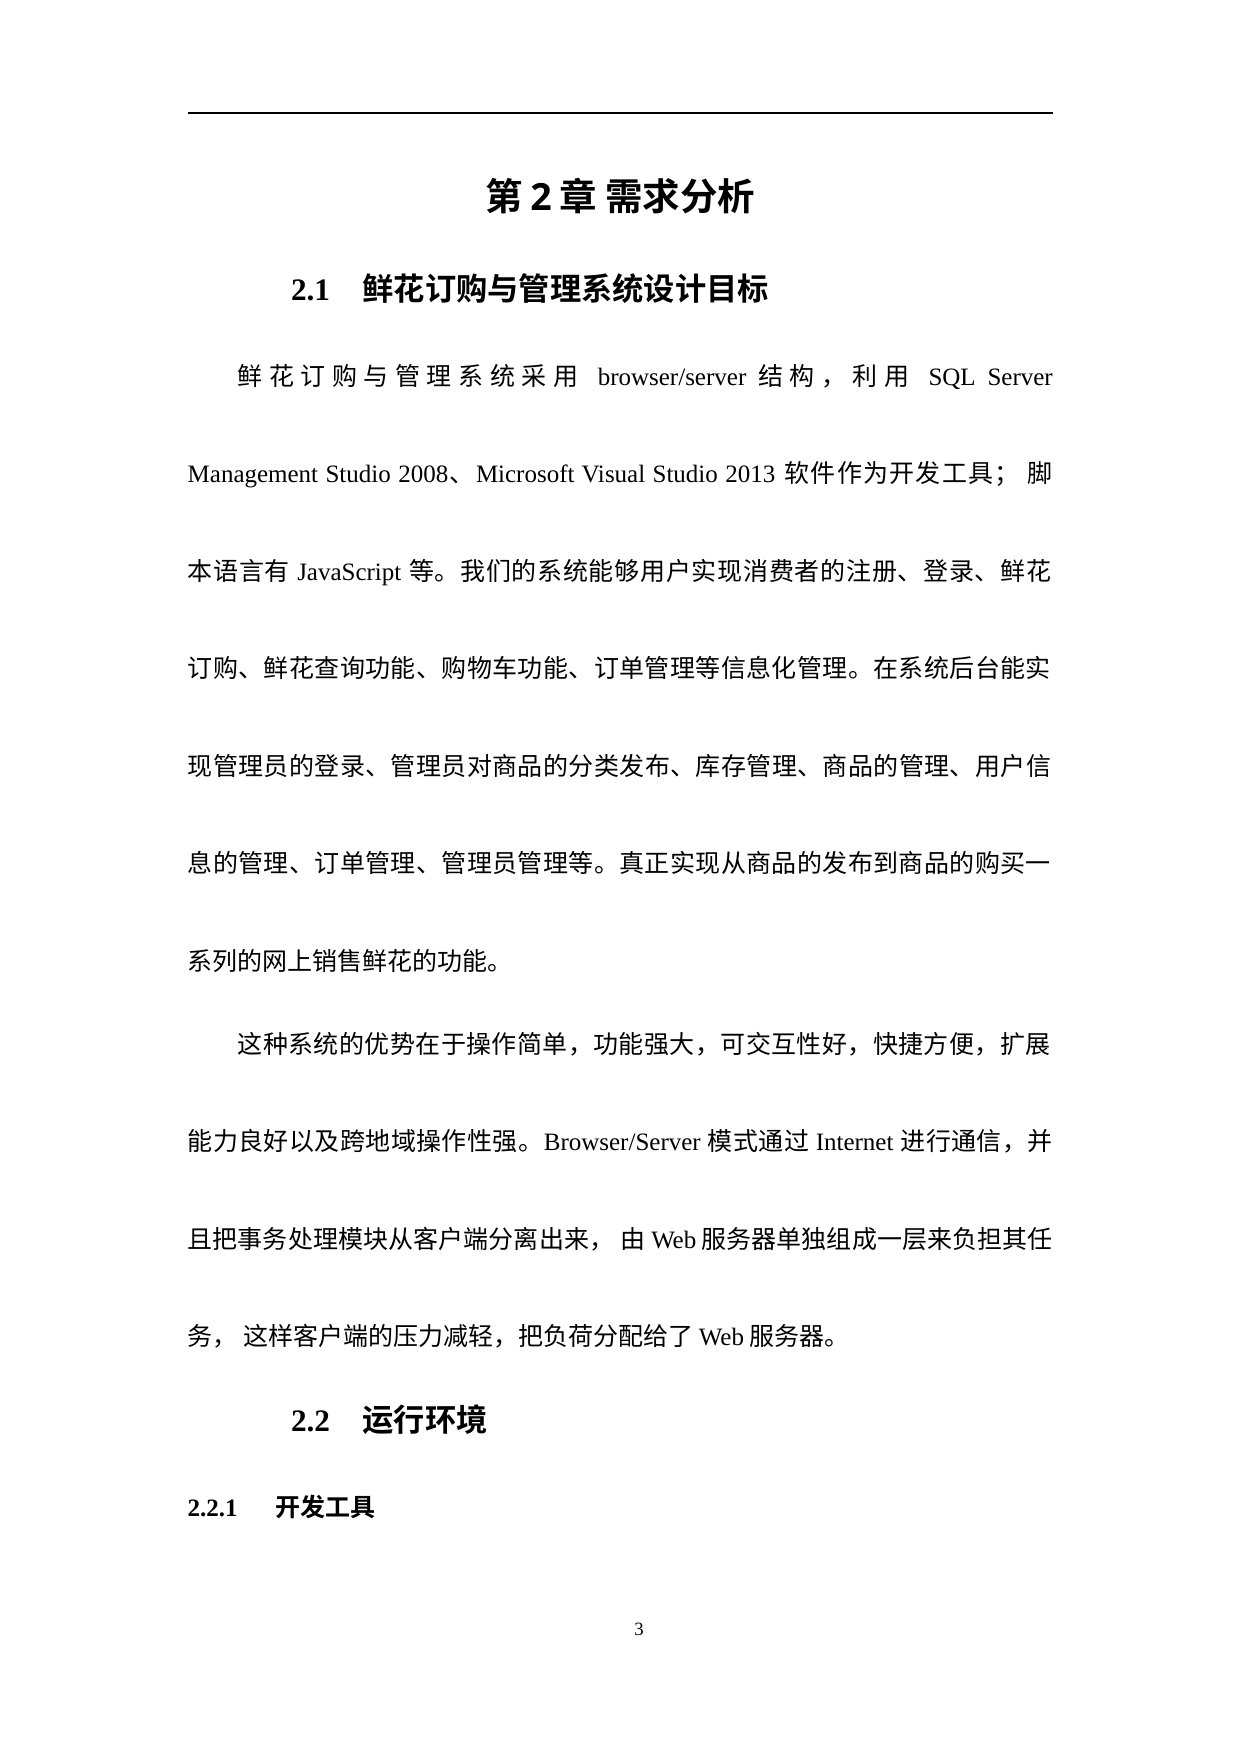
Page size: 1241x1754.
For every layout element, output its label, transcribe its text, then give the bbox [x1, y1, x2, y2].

text 鲜花订购与管理系统采用 browser/server结构，利用 SQL Server Management Studio 2008、Microsoft Visual Studio 2013 软件作为开发工具； 脚本语言有 JavaScript 等。我们的系统能够用户实现消费者的注册、登录、鲜花订购、鲜花查询功能、购物车功能、订单管理等信息化管理。在系统后台能实现管理员的登录、管理员对商品的分类发布、库存管理、商品的管理、用户信息的管理、订单管理、管理员管理等。真正实现从商品的发布到商品的购买一系列的网上销售鲜花的功能。 [187, 342, 1053, 992]
text 这种系统的优势在于操作简单，功能强大，可交互性好，快捷方便，扩展能力良好以及跨地域操作性强。Browser/Server 模式通过 Internet 进行通信，并且把事务处理模块从客户端分离出来， 由 Web服务器单独组成一层来负担其任务， 这样客户端的压力减轻，把负荷分配给了 Web服务器。 [187, 1010, 1053, 1367]
text 鲜花订购与管理系统设计目标 [291, 254, 1053, 319]
text 第2章 需求分析 [187, 162, 1053, 227]
text 开发工具 [187, 1473, 1053, 1538]
text 运行环境 [291, 1386, 1053, 1451]
